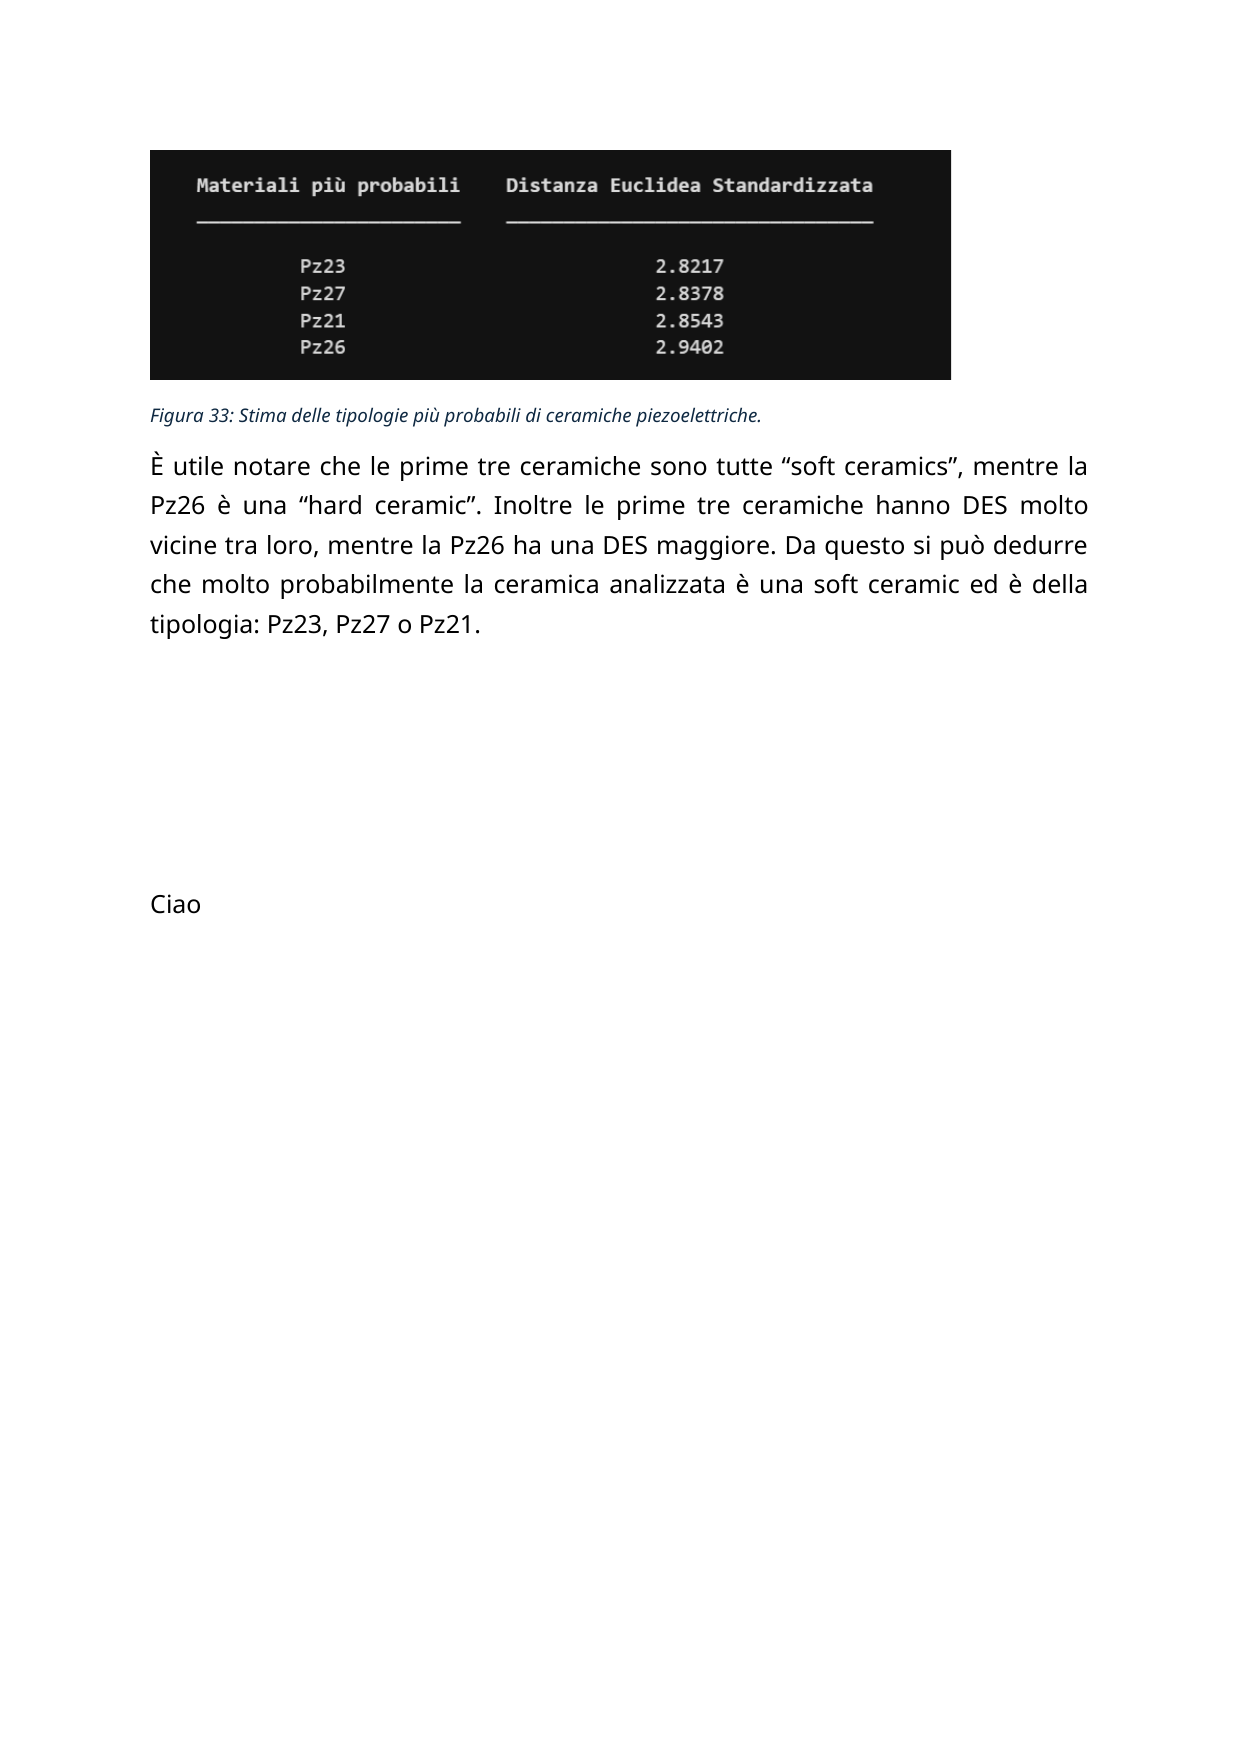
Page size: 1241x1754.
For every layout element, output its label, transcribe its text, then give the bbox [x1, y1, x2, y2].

text Figura 33: Stima delle tipologie più probabili di ceramiche piezoelettriche. [150, 402, 1090, 428]
text È utile notare che le prime tre ceramiche sono tutte “soft ceramics”, mentre la Pz26 è una “hard ceramic”. Inoltre le prime tre ceramiche hanno DES molto vicine tra loro, mentre la Pz26 ha una DES maggiore. Da questo si può dedurre che molto probabilmente la ceramica analizzata è una soft ceramic ed è della tipologia: Pz23, Pz27 o Pz21. [150, 448, 1090, 640]
picture [150, 150, 952, 380]
text Ciao [150, 887, 1090, 921]
